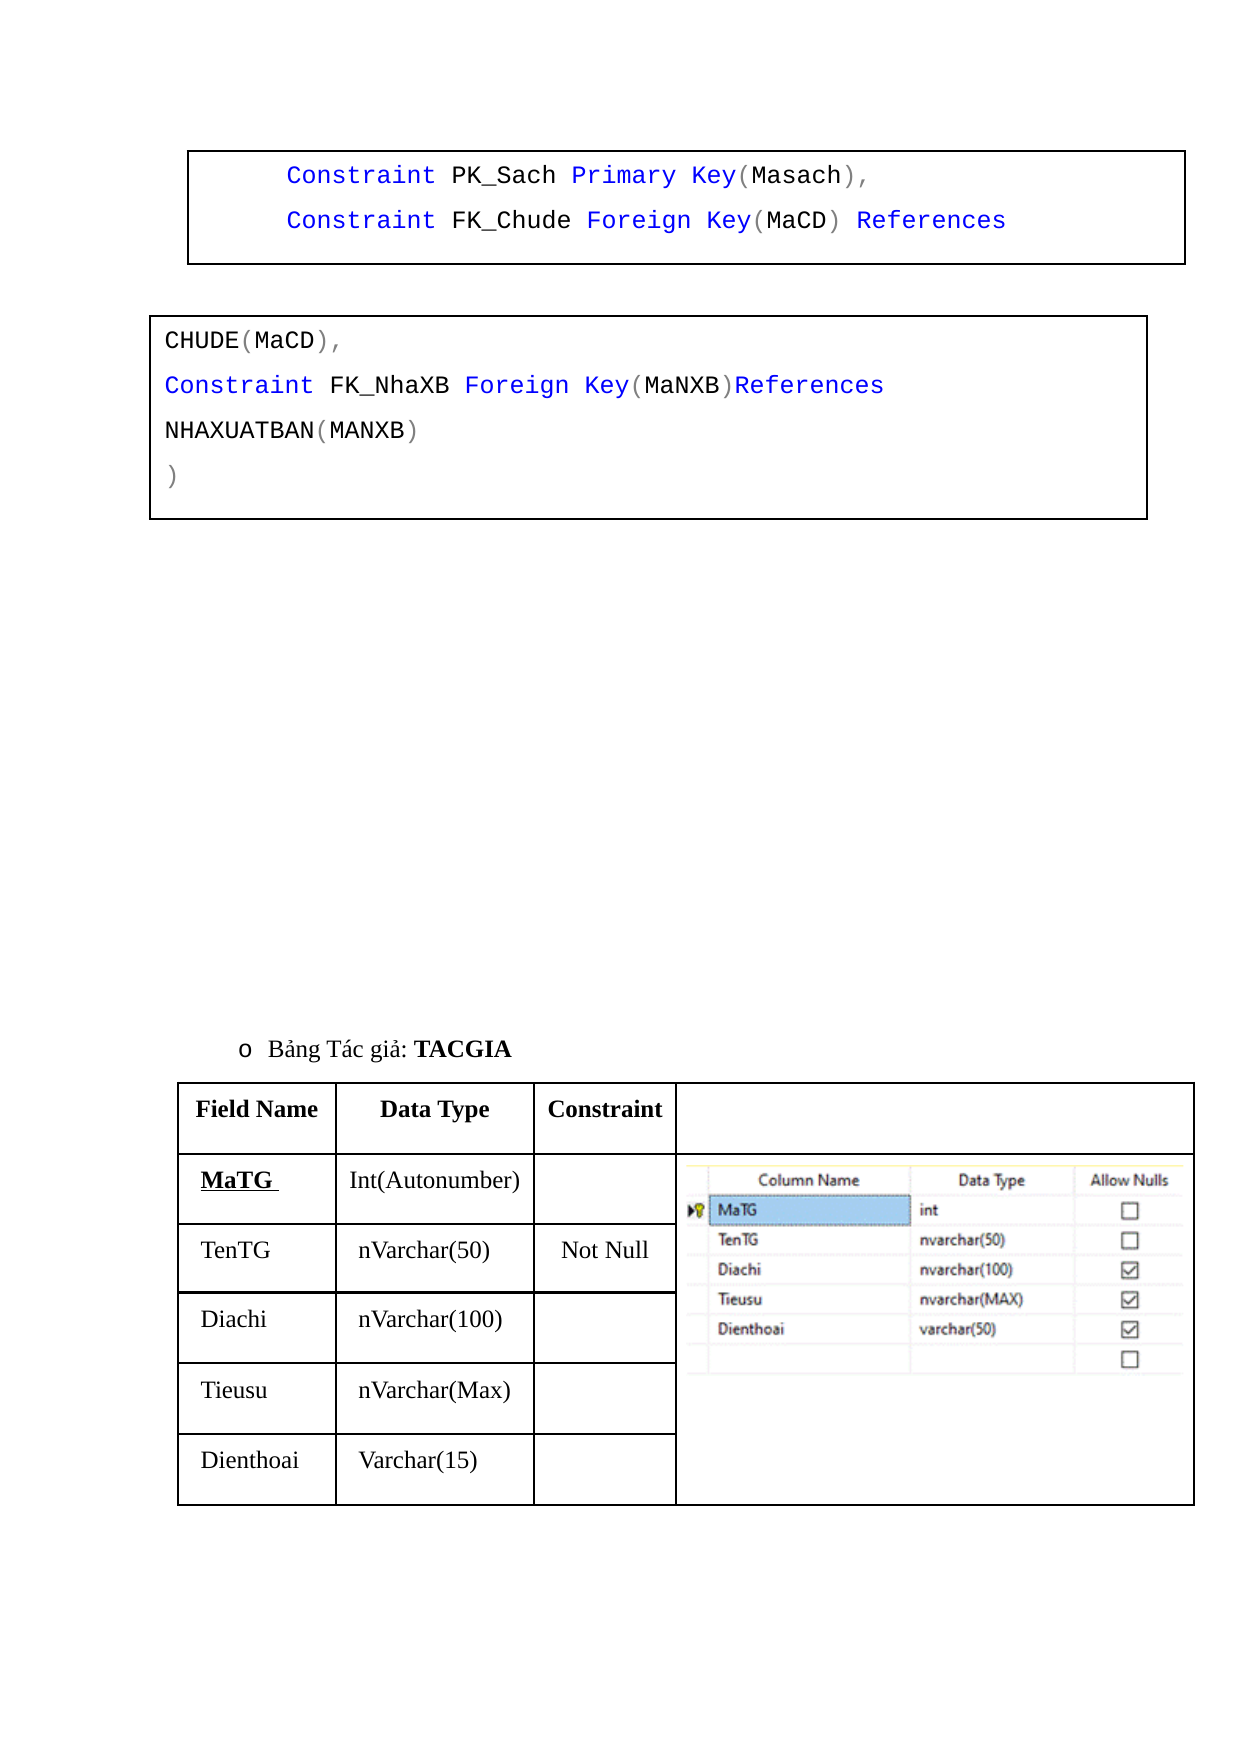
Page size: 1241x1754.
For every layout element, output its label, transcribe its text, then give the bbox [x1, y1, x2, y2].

table_cell Tieusu [179, 1364, 335, 1433]
table_cell [535, 1294, 675, 1362]
table_cell [535, 1435, 675, 1504]
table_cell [189, 152, 1184, 263]
table_cell Dienthoai [179, 1435, 335, 1504]
table_header Field Name [179, 1084, 335, 1152]
table_cell Varchar(15) [337, 1435, 533, 1504]
text o Bảng Tác giả: TACGIA [238, 1034, 1090, 1065]
table_header Data Type [337, 1084, 533, 1152]
picture [686, 1165, 1184, 1376]
table_cell nVarchar(Max) [337, 1364, 533, 1433]
table_header Constraint [535, 1084, 675, 1152]
table_cell nVarchar(100) [337, 1294, 533, 1362]
table_cell TenTG [179, 1225, 335, 1291]
table_cell MaTG [179, 1155, 335, 1223]
table_header CHUDE(MaCD), Constraint FK_NhaXB Foreign Key(MaNXB)References NHAXUATBAN(MANXB) ) [151, 317, 1146, 518]
table_cell [677, 1155, 1193, 1504]
table_cell Diachi [179, 1294, 335, 1362]
table_cell nVarchar(50) [337, 1225, 533, 1291]
table_cell [535, 1364, 675, 1433]
table_header [677, 1084, 1193, 1152]
table_cell Int(Autonumber) [337, 1155, 533, 1223]
table_cell Not Null [535, 1225, 675, 1291]
table_cell [535, 1155, 675, 1223]
